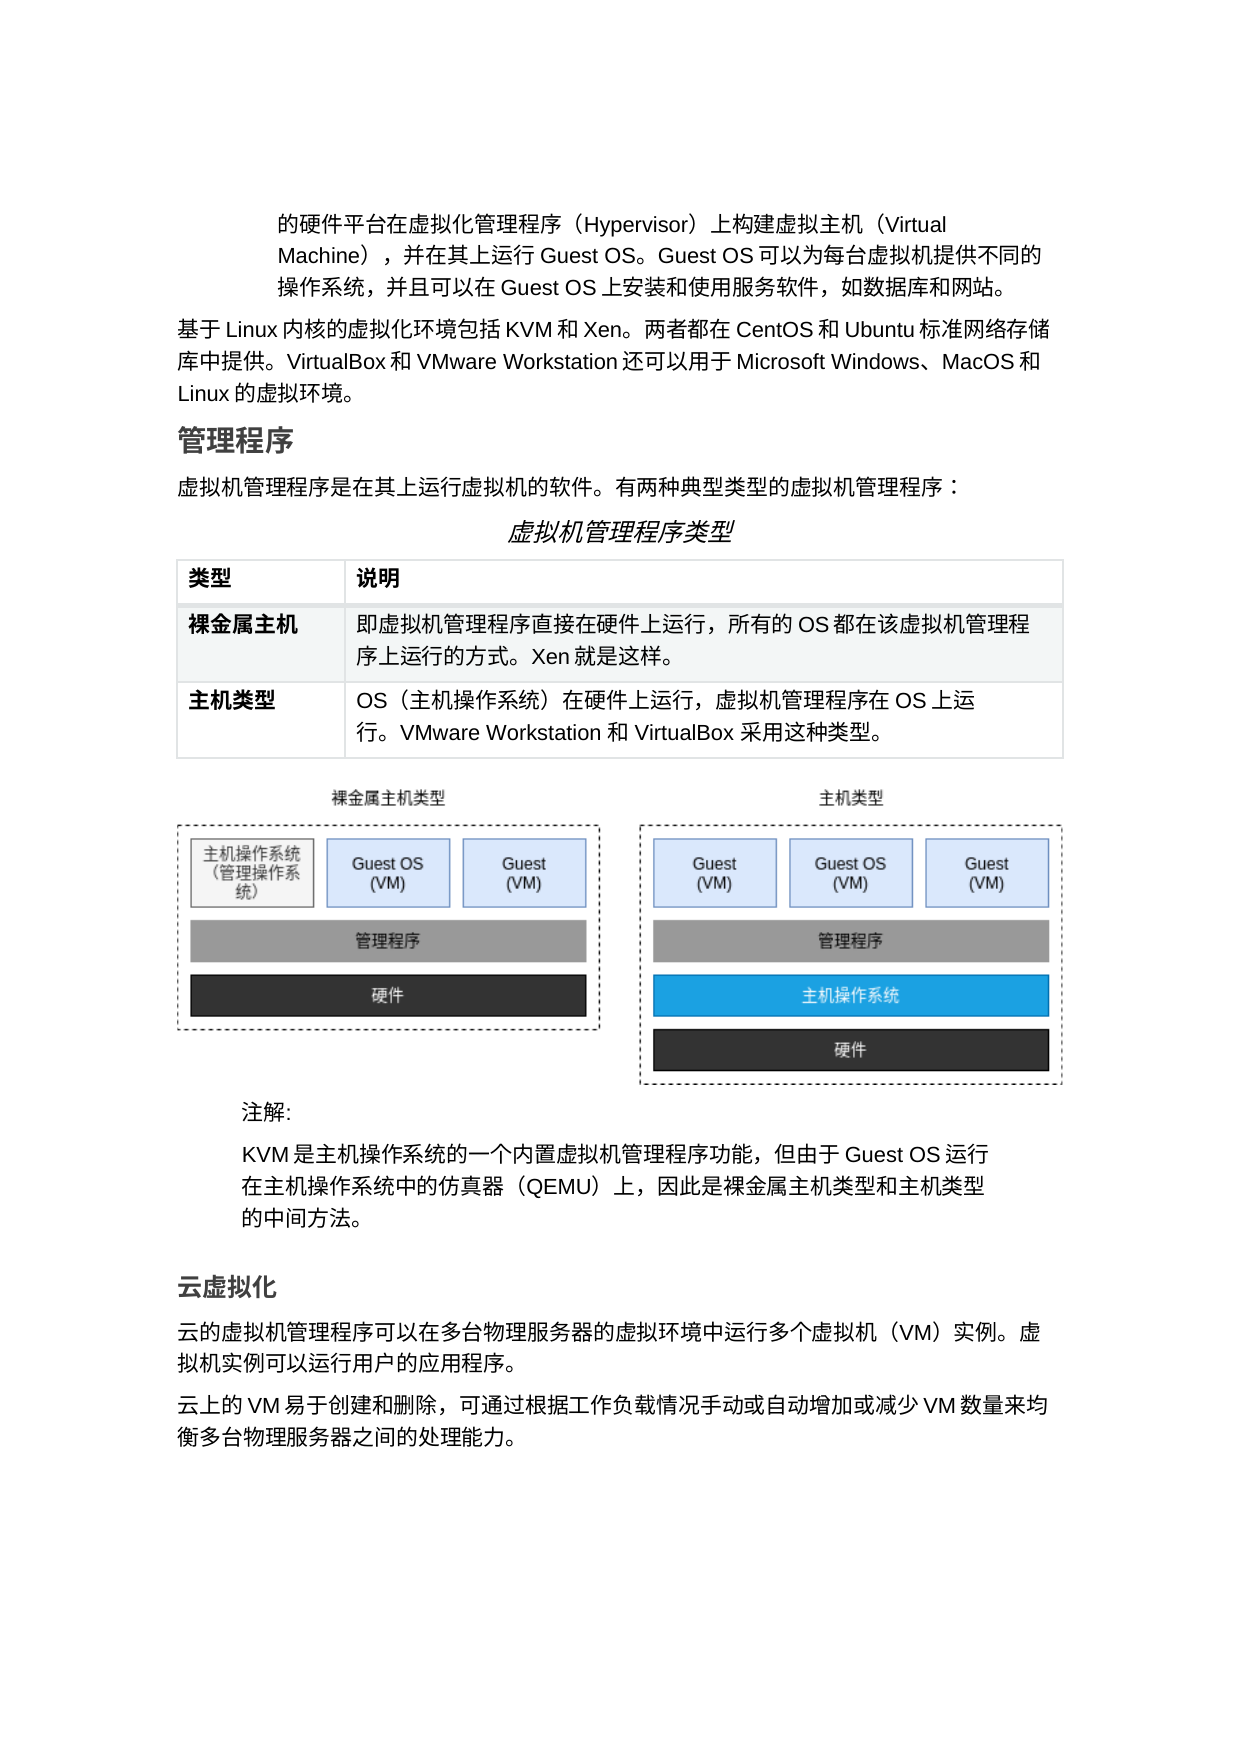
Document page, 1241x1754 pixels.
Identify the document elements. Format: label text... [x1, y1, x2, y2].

text 云的虚拟机管理程序可以在多台物理服务器的虚拟环境中运行多个虚拟机（VM）实例。虚拟机实例可以运行用户的应用程序。 [177, 1314, 1063, 1378]
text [277, 207, 1063, 302]
table_header 注解: [230, 1095, 1010, 1137]
table_cell 即虚拟机管理程序直接在硬件上运行，所有的OS都在该虚拟机管理程序上运行的方式。Xen就是这样。 [346, 608, 1062, 681]
subtitle 管理程序 [177, 418, 1063, 460]
table_header 说明 [346, 561, 1062, 603]
subtitle 云虚拟化 [177, 1268, 1063, 1304]
picture [177, 784, 1063, 1085]
table_cell KVM是主机操作系统的一个内置虚拟机管理程序功能，但由于Guest OS运行在主机操作系统中的仿真器（QEMU）上，因此是裸金属主机类型和主机类型的中间方法。 [230, 1137, 1010, 1243]
table_cell OS（主机操作系统）在硬件上运行，虚拟机管理程序在OS上运行。VMware Workstation 和 VirtualBox 采用这种类型。 [346, 683, 1062, 757]
table_header 类型 [178, 561, 344, 603]
text 虚拟机管理程序类型 [177, 512, 1063, 549]
text 虚拟机管理程序是在其上运行虚拟机的软件。有两种典型类型的虚拟机管理程序： [177, 470, 1063, 502]
text 基于Linux内核的虚拟化环境包括KVM和Xen。两者都在CentOS和Ubuntu标准网络存储库中提供。VirtualBox和VMware Workstation还可以用于Microsoft Windows、MacOS和Linux的虚拟环境。 [177, 312, 1063, 407]
text 云上的VM易于创建和删除，可通过根据工作负载情况手动或自动增加或减少VM数量来均衡多台物理服务器之间的处理能力。 [177, 1388, 1063, 1452]
table_cell 主机类型 [178, 683, 344, 757]
table_cell 裸金属主机 [178, 608, 344, 681]
